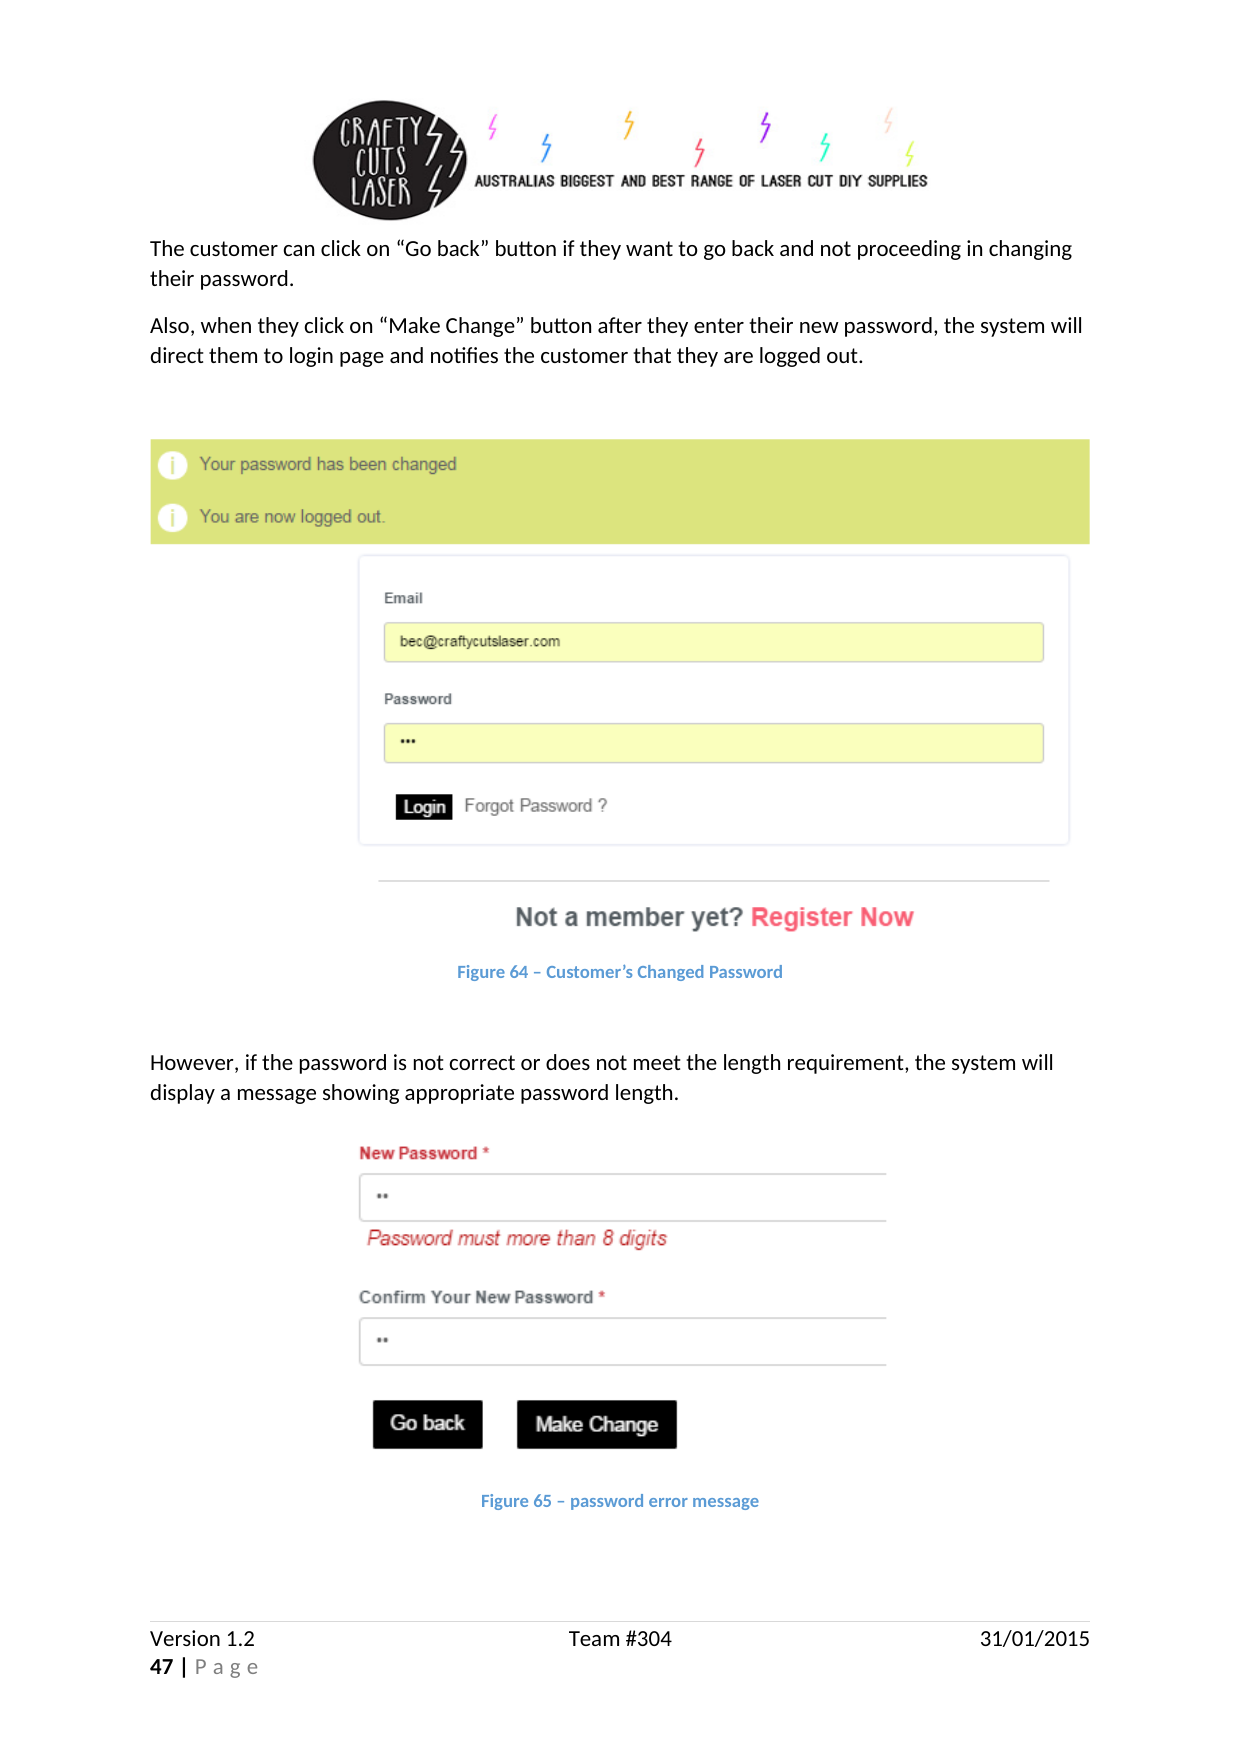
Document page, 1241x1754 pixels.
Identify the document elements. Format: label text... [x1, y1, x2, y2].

text Figure 64 – Customer’s Changed Password [150, 960, 1090, 983]
text Also, when they click on “Make Change” button after they enter their new password, the system will direct them to login page and notifies the customer that they are logged out. [150, 311, 1090, 369]
text However, if the password is not correct or does not meet the length requirement, the system will display a message showing appropriate password length. [150, 1048, 1090, 1106]
picture [353, 1125, 887, 1471]
picture [283, 73, 957, 234]
text The customer can click on “Go back” button if they want to go back and not proceeding in changing their password. [150, 234, 1090, 292]
picture [150, 434, 1090, 941]
text Figure 65 – password error message [150, 1489, 1090, 1512]
